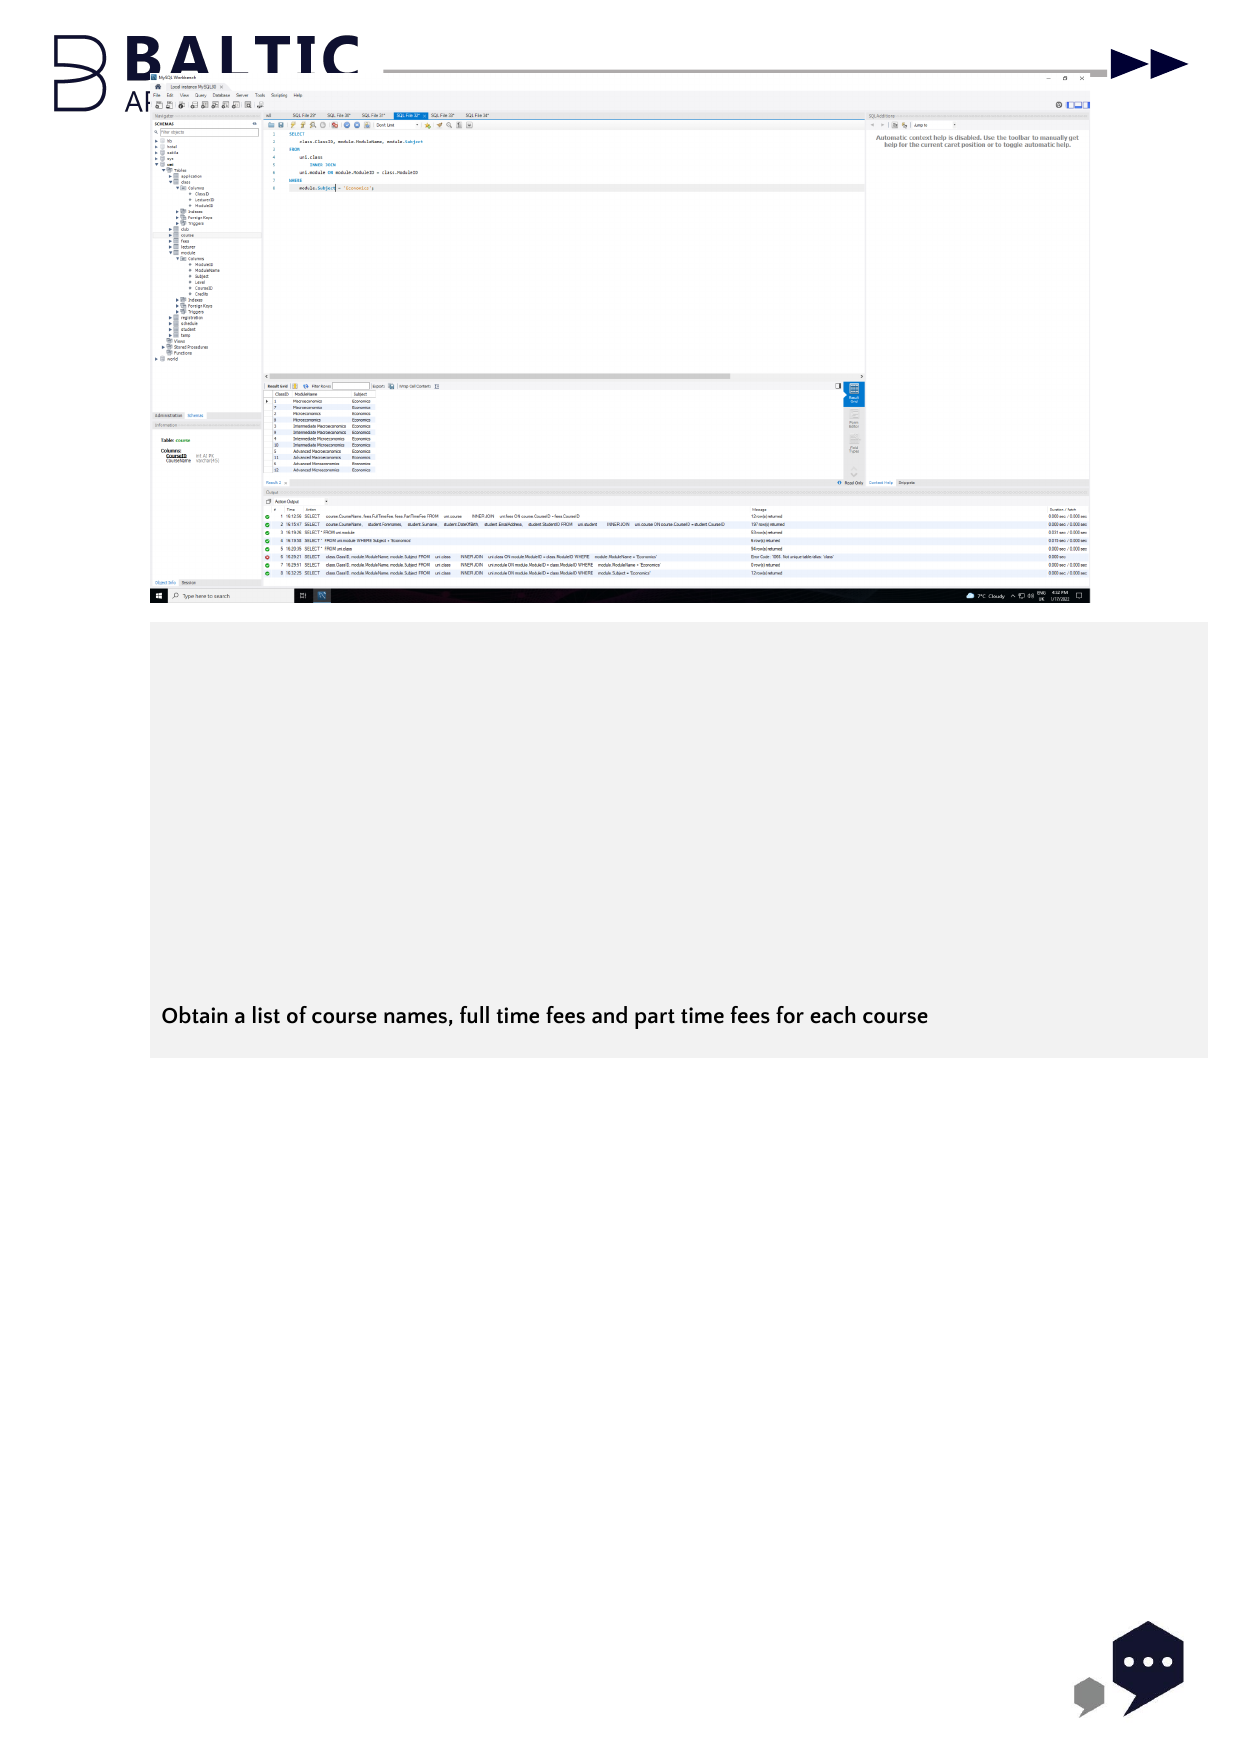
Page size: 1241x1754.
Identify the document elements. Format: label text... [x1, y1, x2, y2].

table_cell Obtain a list of Students and the name of the Courses they are studying Obtain a list of course names, full time fees and part time fees for each course Obtain a list of classIDs for the Economics Course and the modules they relate to [150, 622, 1208, 1058]
picture [1061, 1610, 1193, 1730]
picture [53, 34, 1091, 603]
